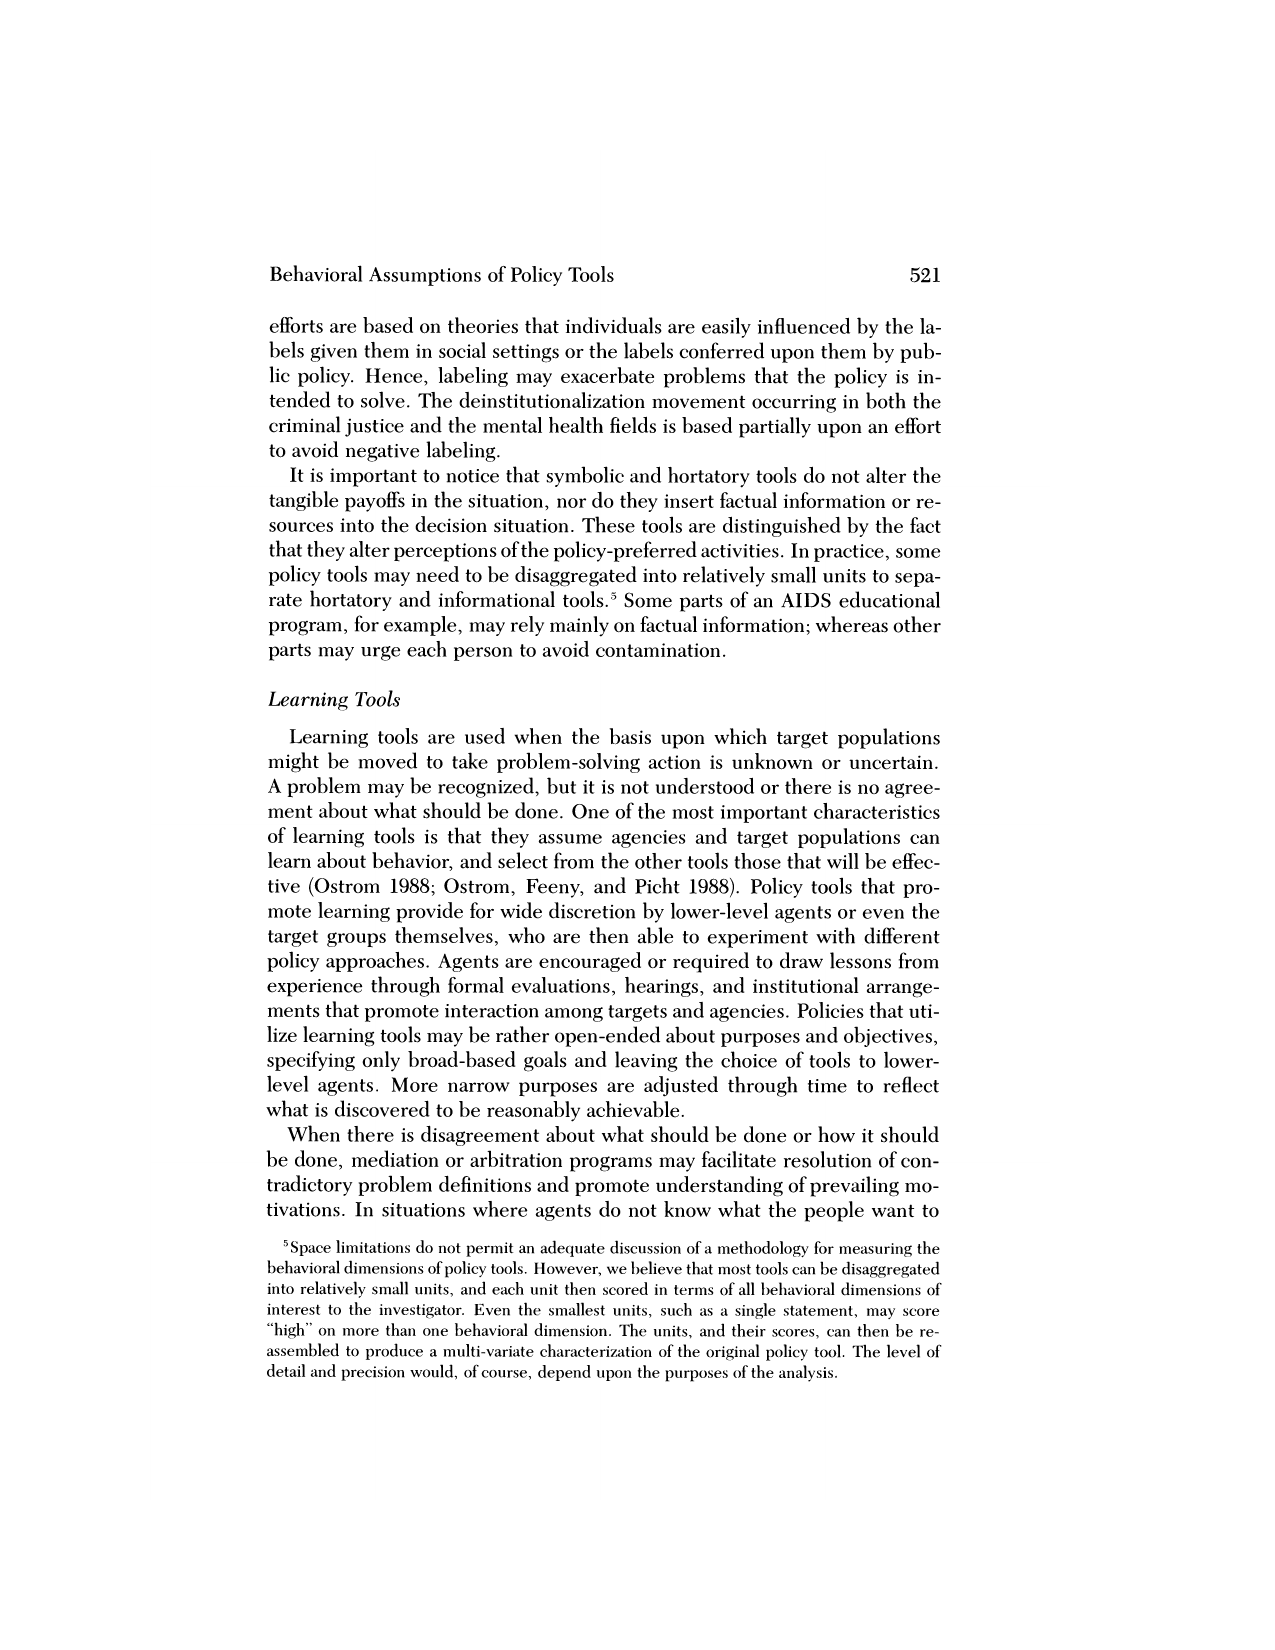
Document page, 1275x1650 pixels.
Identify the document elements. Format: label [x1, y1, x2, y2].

picture [150, 150, 1050, 1500]
